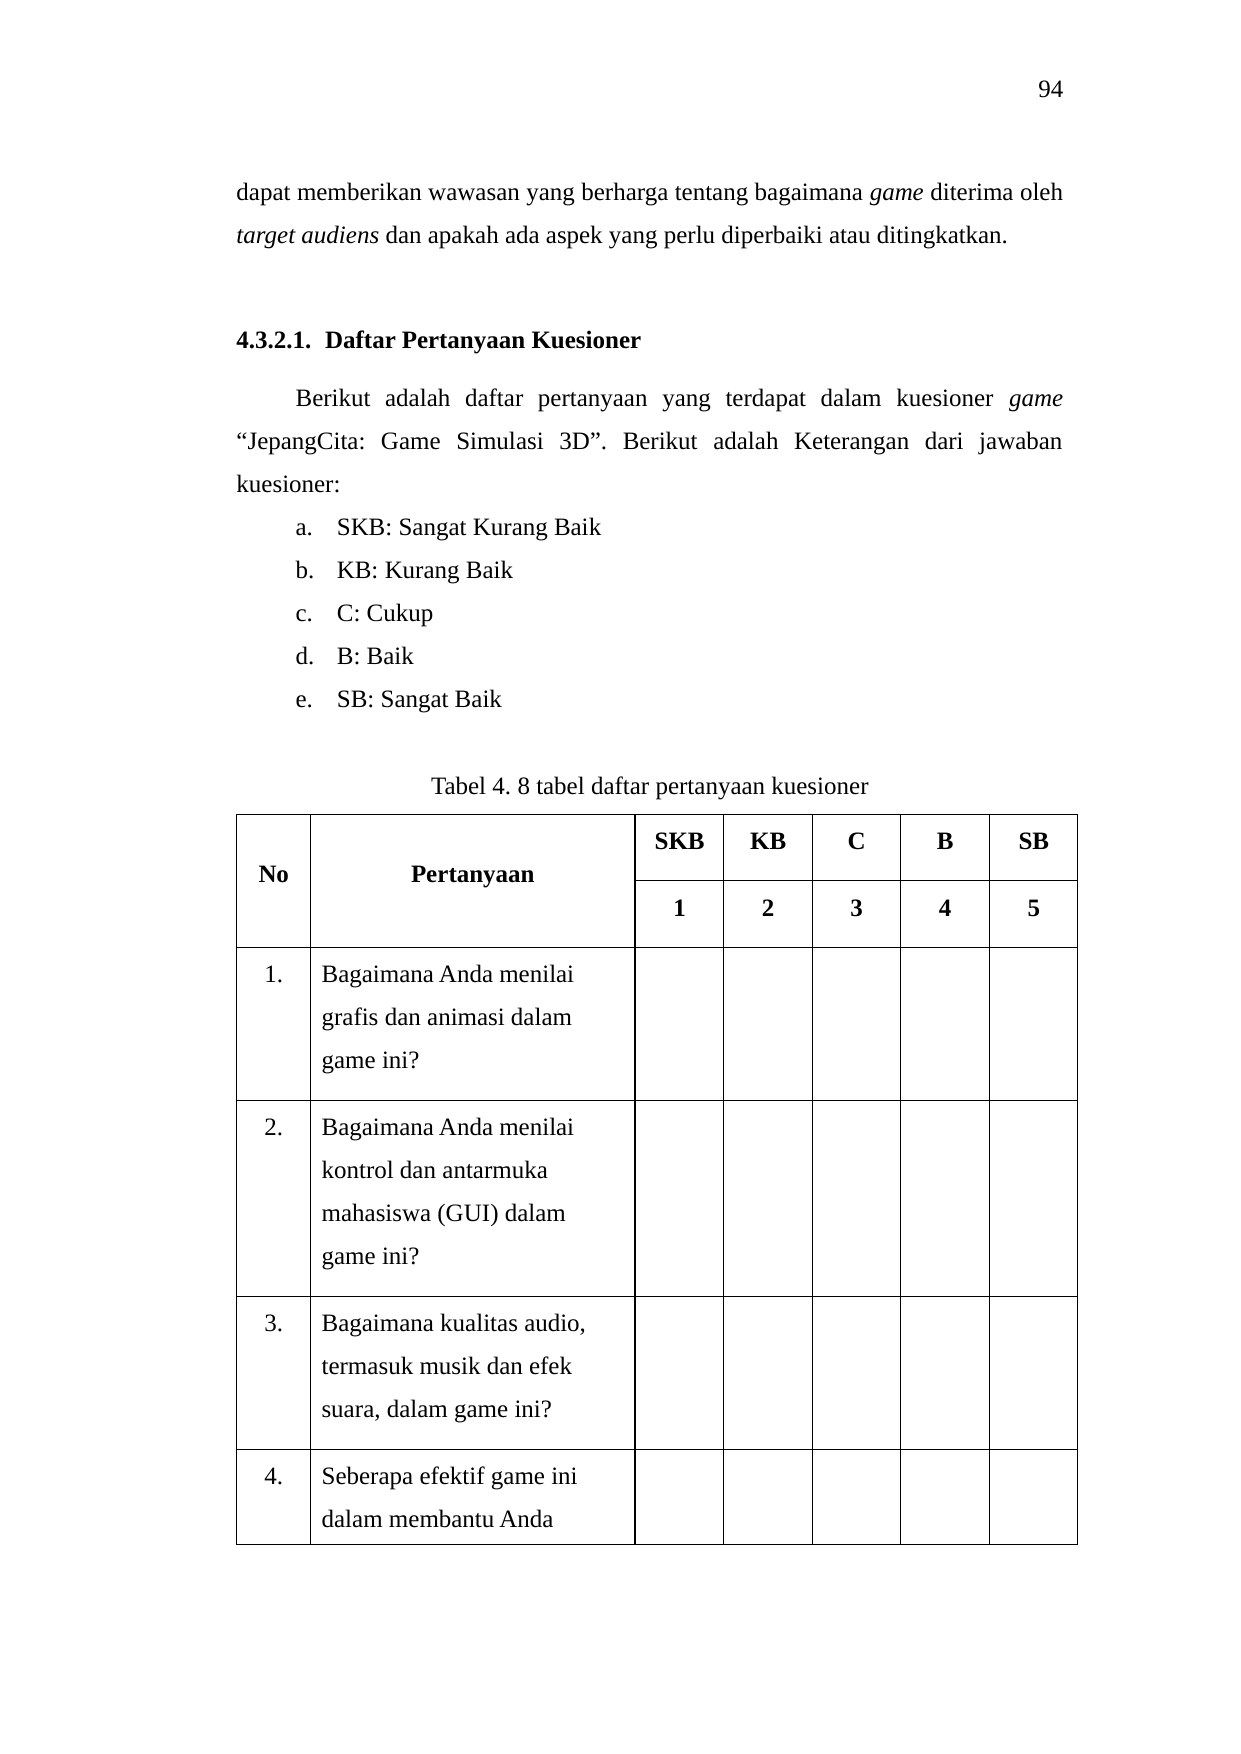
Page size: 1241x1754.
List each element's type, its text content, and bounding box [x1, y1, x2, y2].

table_cell 5 [990, 881, 1077, 947]
list SB: Sangat Baik [295, 684, 1063, 713]
table_cell [813, 1450, 900, 1544]
table_cell [990, 948, 1077, 1100]
table_cell 1. [237, 948, 310, 1100]
table_cell [901, 1297, 989, 1448]
table_header Pertanyaan [311, 815, 634, 947]
table_cell [901, 1101, 989, 1296]
table_cell Bagaimana kualitas audio, termasuk musik dan efek suara, dalam game ini? [311, 1297, 634, 1448]
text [236, 177, 1063, 249]
table_cell [724, 1101, 812, 1296]
table_cell [813, 948, 900, 1100]
table_header SB [990, 815, 1077, 880]
table_header KB [724, 815, 812, 880]
table_cell 4. [237, 1450, 310, 1544]
list B: Baik [295, 641, 1063, 670]
table_cell 3. [237, 1297, 310, 1448]
list KB: Kurang Baik [295, 555, 1063, 584]
table_cell [813, 1297, 900, 1448]
table_header No [237, 815, 310, 947]
text Tabel 4. 8 tabel daftar pertanyaan kuesioner [236, 771, 1063, 799]
table_cell [724, 1450, 812, 1544]
table_cell [636, 948, 723, 1100]
table_cell [990, 1450, 1077, 1544]
table_cell 4 [901, 881, 989, 947]
table_cell Bagaimana Anda menilai kontrol dan antarmuka mahasiswa (GUI) dalam game ini? [311, 1101, 634, 1296]
table_cell 2 [724, 881, 812, 947]
table_cell [901, 948, 989, 1100]
subtitle Daftar Pertanyaan Kuesioner [236, 325, 1063, 354]
table_cell [636, 1450, 723, 1544]
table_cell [311, 1450, 634, 1544]
list C: Cukup [295, 598, 1063, 627]
table_cell Bagaimana Anda menilai grafis dan animasi dalam game ini? [311, 948, 634, 1100]
table_header SKB [636, 815, 723, 880]
table_cell [724, 948, 812, 1100]
table_header B [901, 815, 989, 880]
table_header C [813, 815, 900, 880]
table_cell 2. [237, 1101, 310, 1296]
table_cell [636, 1297, 723, 1448]
table_cell 3 [813, 881, 900, 947]
table_cell [901, 1450, 989, 1544]
table_cell [990, 1297, 1077, 1448]
table_cell [813, 1101, 900, 1296]
list SKB: Sangat Kurang Baik [295, 512, 1063, 541]
table_cell [724, 1297, 812, 1448]
table_cell 1 [636, 881, 723, 947]
text Berikut adalah daftar pertanyaan yang terdapat dalam kuesioner game “JepangCita: Game Simulasi 3D”. Berikut adalah Keterangan dari jawaban kuesioner: [236, 383, 1063, 498]
table_cell [990, 1101, 1077, 1296]
table_cell [636, 1101, 723, 1296]
